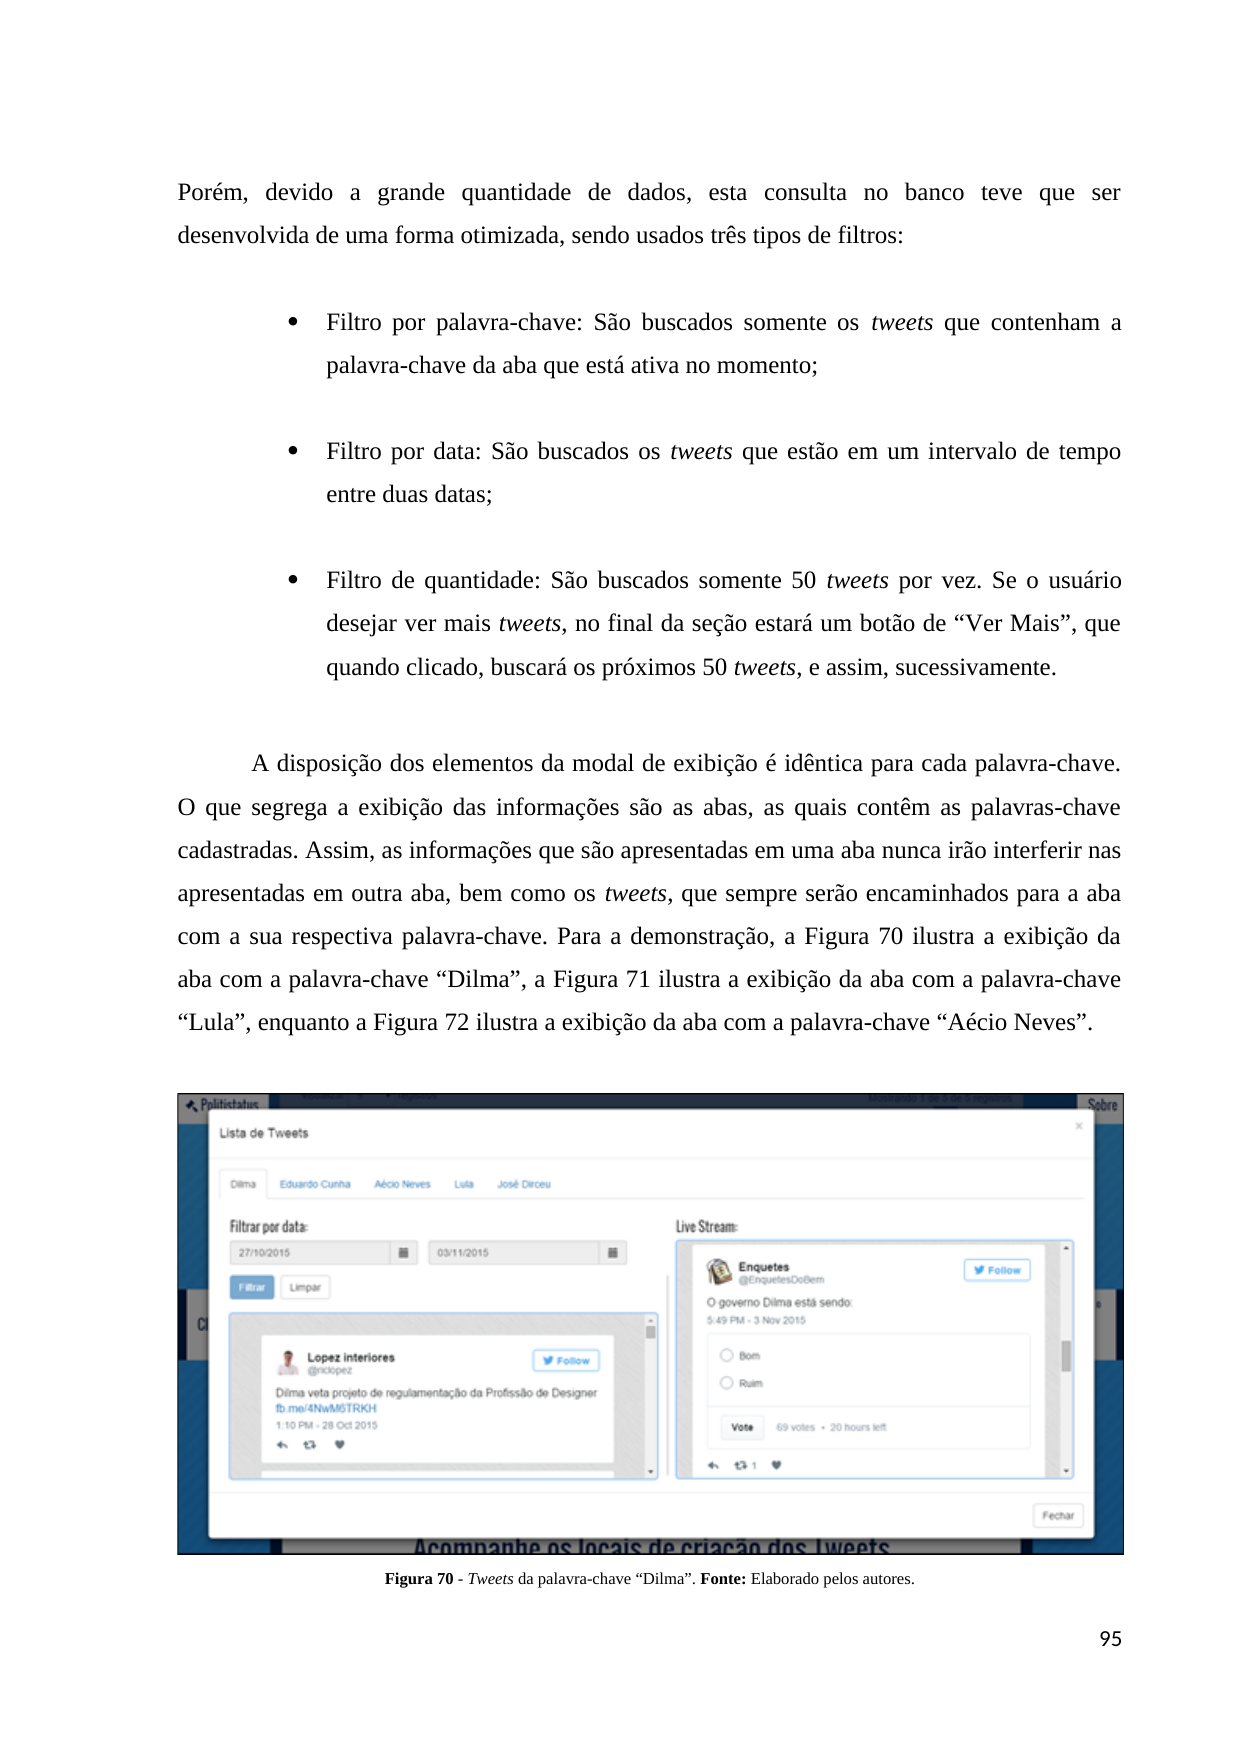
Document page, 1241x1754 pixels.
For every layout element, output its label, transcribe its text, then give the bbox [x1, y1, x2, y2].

text A disposição dos elementos da modal de exibição é idêntica para cada palavra-chave. O que segrega a exibição das informações são as abas, as quais contêm as palavras-chave cadastradas. Assim, as informações que são apresentadas em uma aba nunca irão interferir nas apresentadas em outra aba, bem como os tweets, que sempre serão encaminhados para a aba com a sua respectiva palavra-chave. Para a demonstração, a Figura 70 ilustra a exibição da aba com a palavra-chave “Dilma”, a Figura 71 ilustra a exibição da aba com a palavra-chave “Lula”, enquanto a Figura 72 ilustra a exibição da aba com a palavra-chave “Aécio Neves”. [177, 748, 1122, 1036]
list Filtro por palavra-chave: São buscados somente os tweets que contenham a palavra-chave da aba que está ativa no momento; [288, 307, 1122, 378]
list Filtro de quantidade: São buscados somente 50 tweets por vez. Se o usuário desejar ver mais tweets, no final da seção estará um botão de “Ver Mais”, que quando clicado, buscará os próximos 50 tweets, e assim, sucessivamente. [288, 565, 1122, 680]
list Filtro por data: São buscados os tweets que estão em um intervalo de tempo entre duas datas; [288, 436, 1122, 508]
text Figura 70 - Tweets da palavra-chave “Dilma”. Fonte: Elaborado pelos autores. [177, 1568, 1122, 1588]
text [177, 177, 1122, 249]
picture [177, 1093, 1124, 1555]
